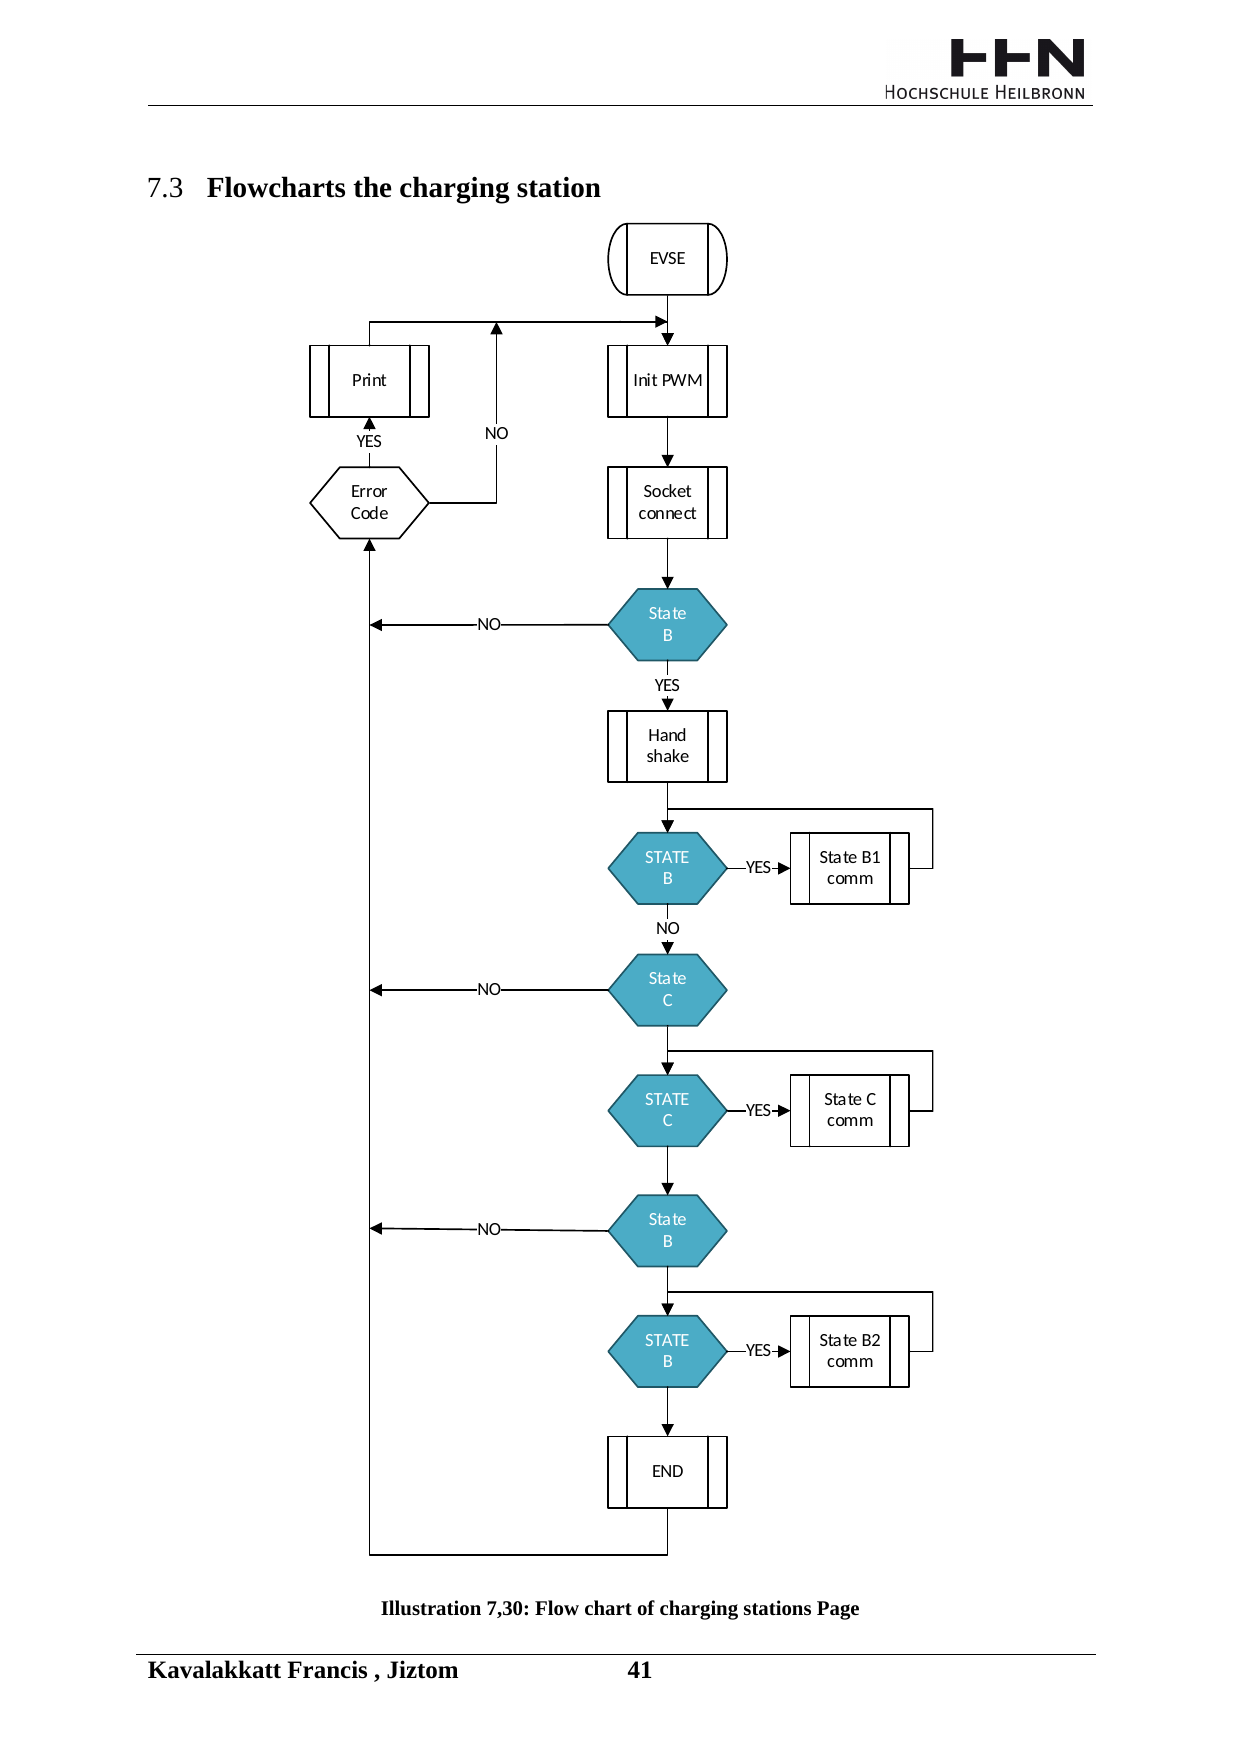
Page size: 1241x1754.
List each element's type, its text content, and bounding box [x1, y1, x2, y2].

subtitle Flowcharts the charging station [147, 170, 1093, 203]
picture [885, 39, 1093, 105]
